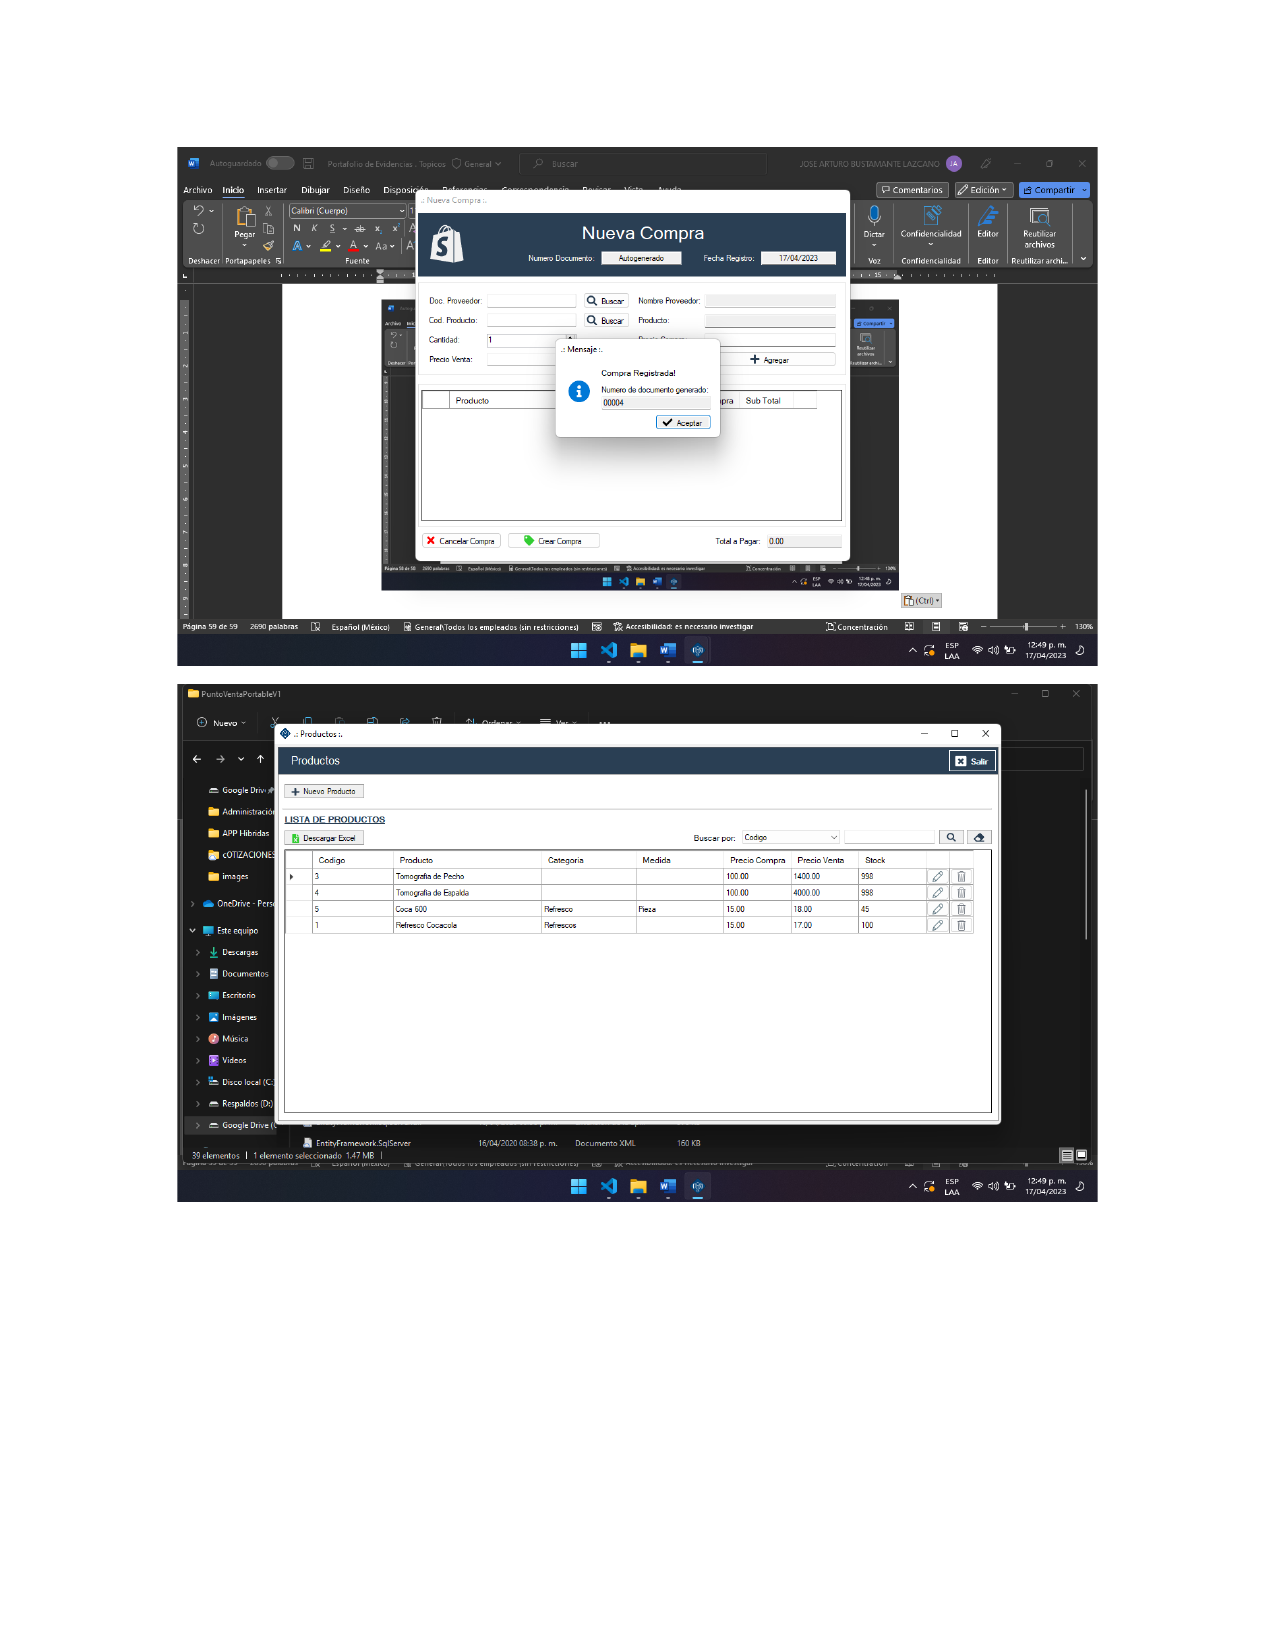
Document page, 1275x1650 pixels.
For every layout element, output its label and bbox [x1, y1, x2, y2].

picture [177, 147, 1098, 666]
picture [177, 684, 1098, 1202]
